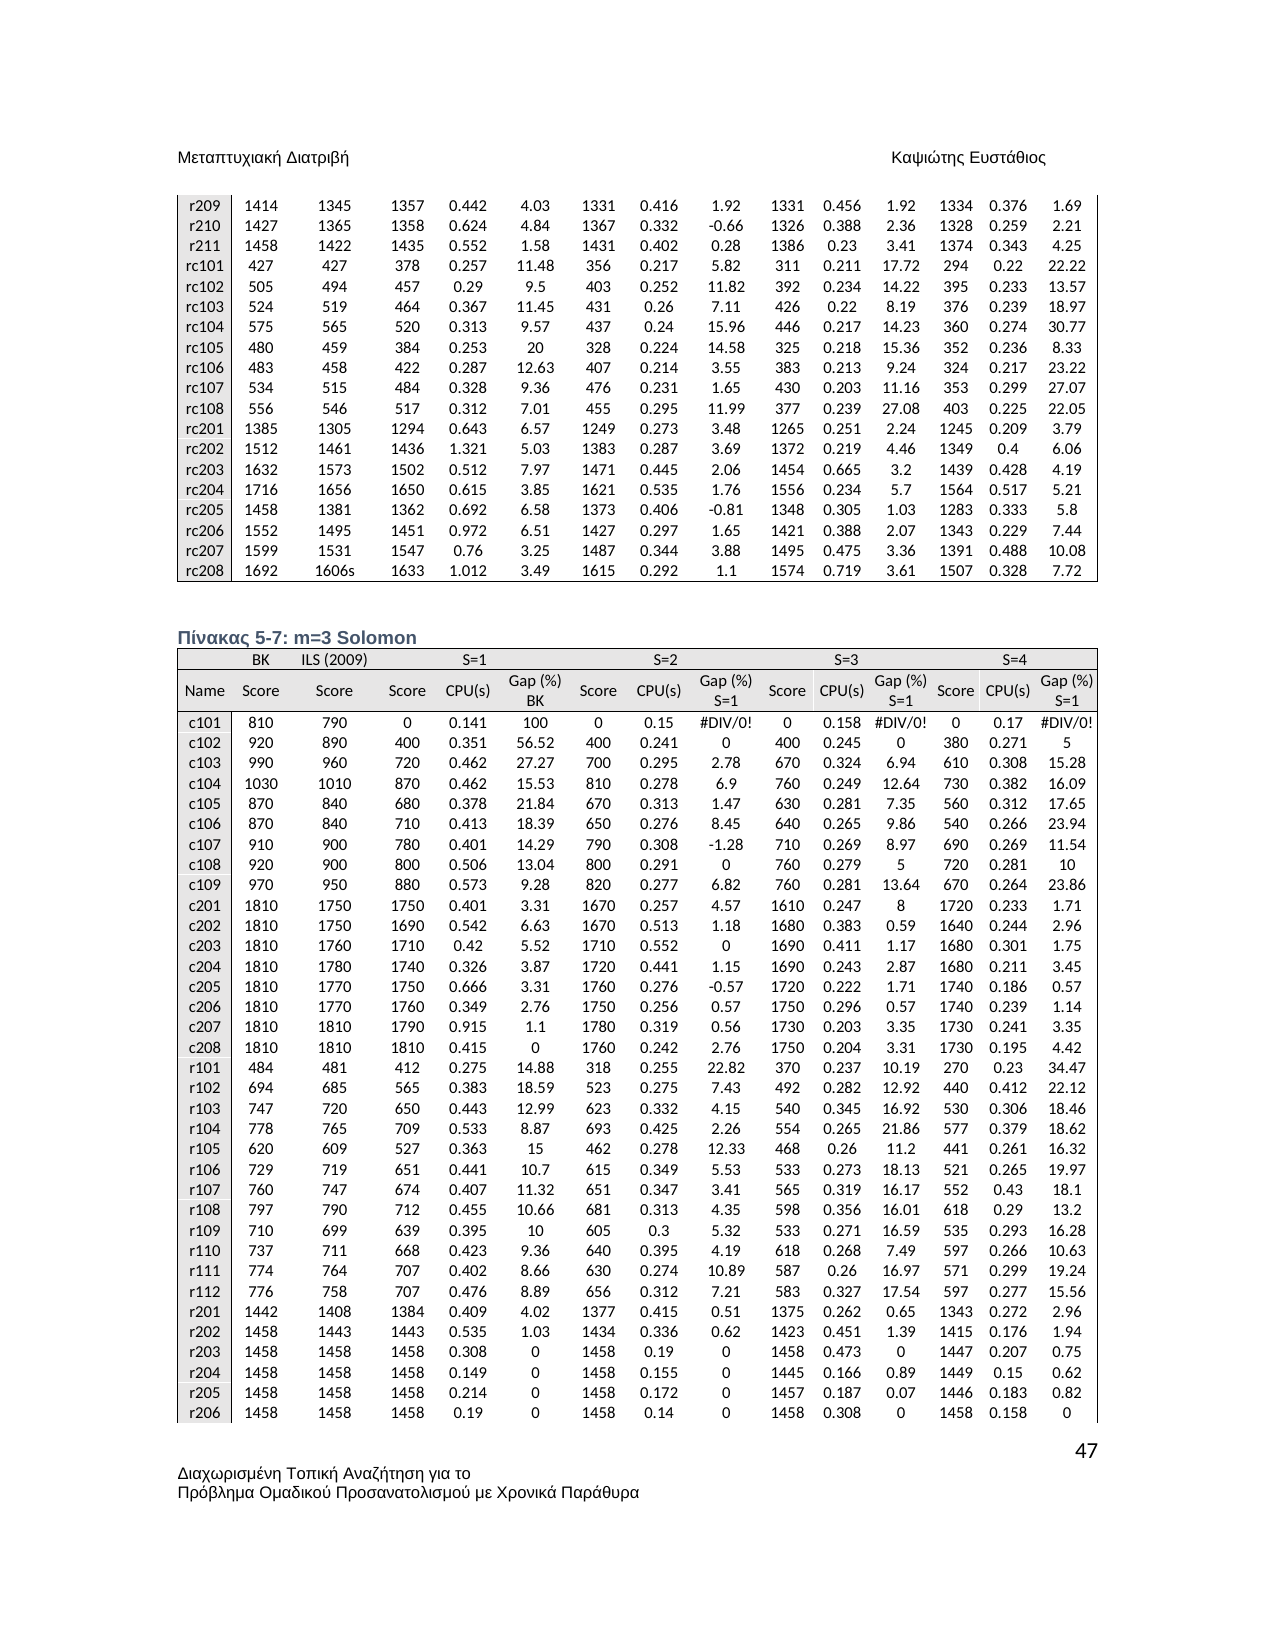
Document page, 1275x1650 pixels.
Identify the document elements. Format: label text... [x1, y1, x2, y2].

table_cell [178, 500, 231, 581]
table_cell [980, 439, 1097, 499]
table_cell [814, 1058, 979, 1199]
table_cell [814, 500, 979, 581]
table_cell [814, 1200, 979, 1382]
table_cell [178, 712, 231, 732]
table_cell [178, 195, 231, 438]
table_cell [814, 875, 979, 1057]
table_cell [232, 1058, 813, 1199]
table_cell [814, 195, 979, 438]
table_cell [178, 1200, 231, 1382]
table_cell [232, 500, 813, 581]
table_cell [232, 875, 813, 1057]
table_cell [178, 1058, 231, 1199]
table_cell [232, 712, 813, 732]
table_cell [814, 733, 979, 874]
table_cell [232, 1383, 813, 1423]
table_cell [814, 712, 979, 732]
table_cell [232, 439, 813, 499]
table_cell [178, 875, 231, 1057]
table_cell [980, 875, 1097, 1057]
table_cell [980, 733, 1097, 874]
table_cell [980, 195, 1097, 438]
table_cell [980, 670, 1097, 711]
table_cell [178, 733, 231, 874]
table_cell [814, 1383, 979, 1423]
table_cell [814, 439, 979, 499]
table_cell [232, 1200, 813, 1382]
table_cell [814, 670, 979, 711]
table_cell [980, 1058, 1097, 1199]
text 5 [177, 626, 1098, 648]
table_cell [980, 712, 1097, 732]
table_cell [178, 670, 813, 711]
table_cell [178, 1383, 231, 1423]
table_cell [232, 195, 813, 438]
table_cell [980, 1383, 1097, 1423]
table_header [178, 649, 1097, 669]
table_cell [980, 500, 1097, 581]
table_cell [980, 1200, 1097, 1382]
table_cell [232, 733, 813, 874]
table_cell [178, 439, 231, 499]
